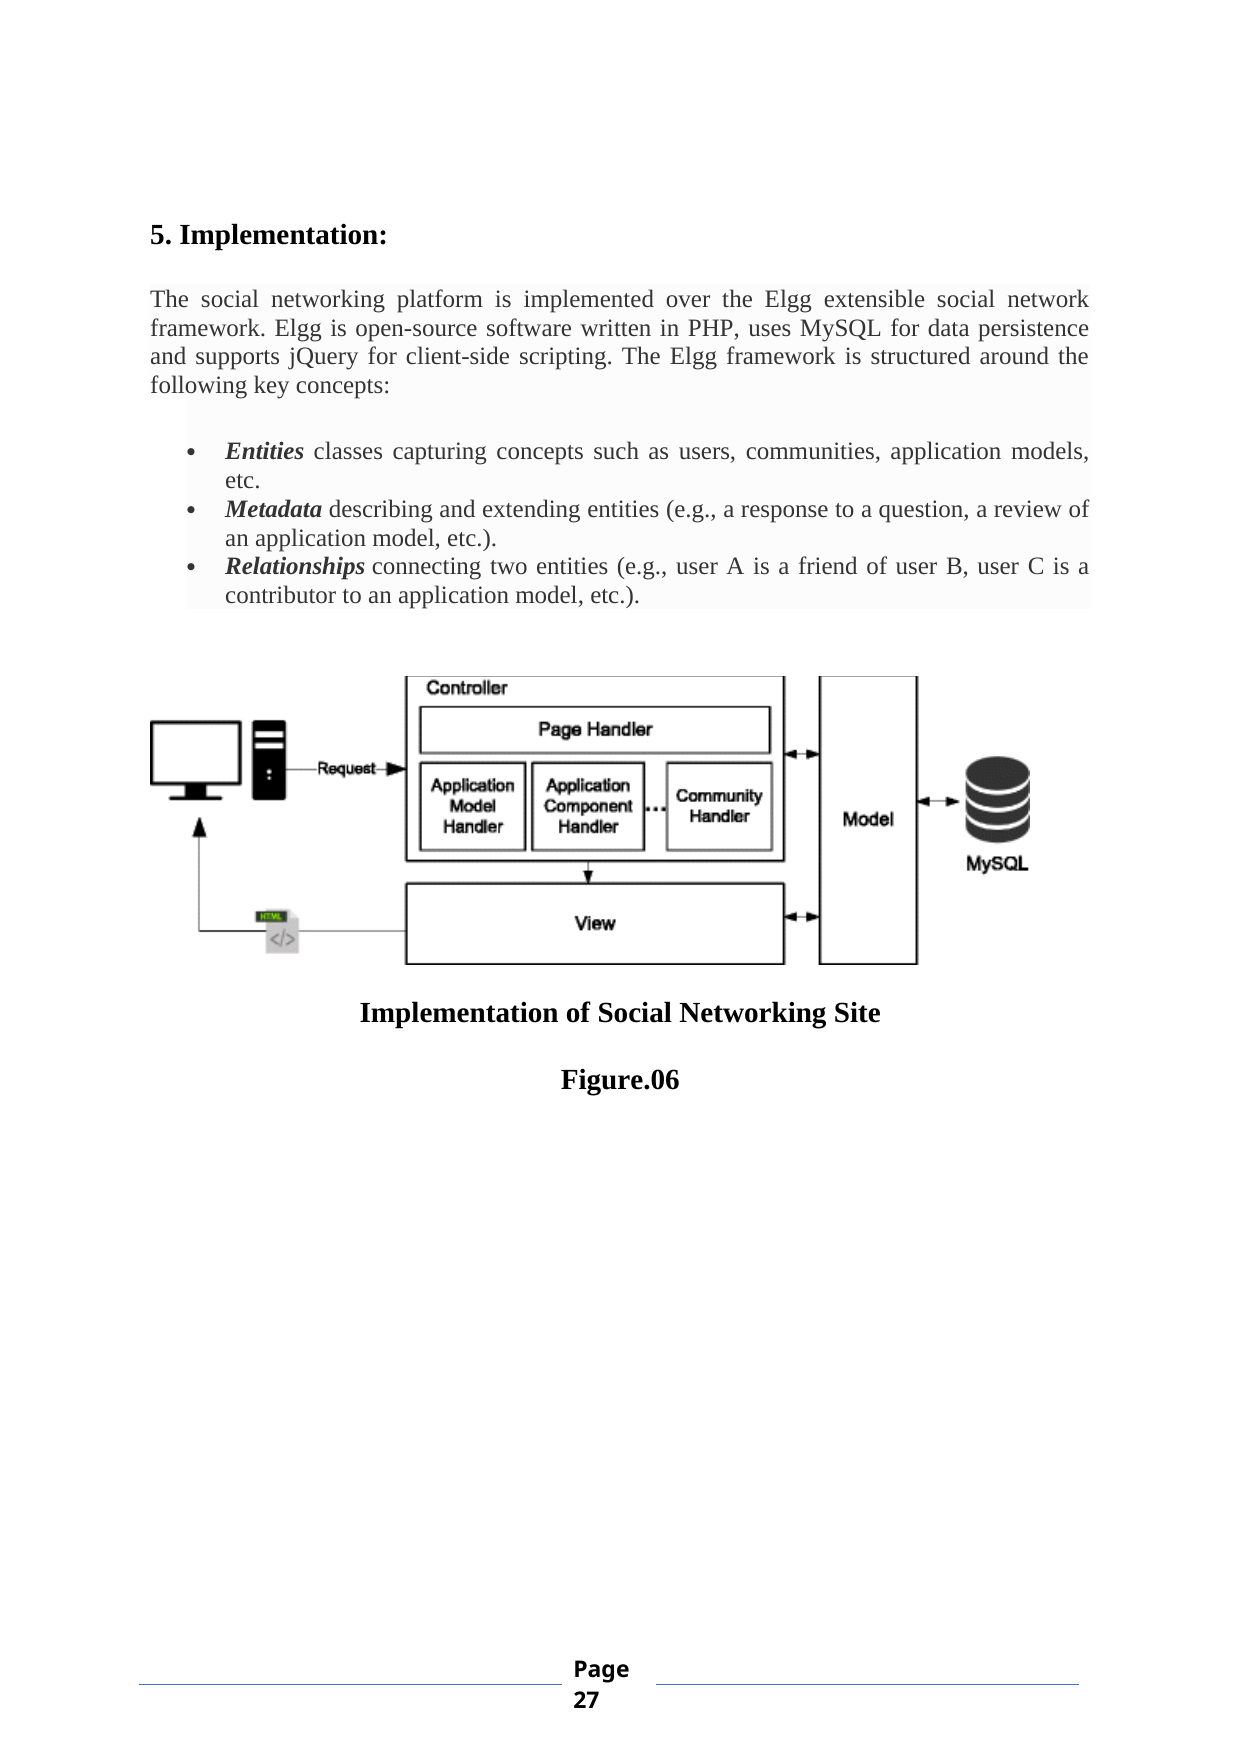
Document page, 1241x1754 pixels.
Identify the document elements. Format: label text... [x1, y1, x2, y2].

list Entities classes capturing concepts such as users, communities, application models, etc. [187, 436, 1090, 494]
text The social networking platform is implemented over the Elgg extensible social network framework. Elgg is open-source software written in PHP, uses MySQL for data persistence and supports jQuery for client-side scripting. The Elgg framework is structured around the following key concepts: [150, 284, 1090, 399]
list Relationships connecting two entities (e.g., user A is a friend of user B, user C is a contributor to an application model, etc.). [187, 551, 1090, 609]
text Implementation of Social Networking Site [150, 995, 1090, 1028]
text Figure.06 [150, 1062, 1090, 1095]
picture [150, 676, 1030, 965]
text 5. Implementation: [150, 217, 1090, 251]
list Metadata describing and extending entities (e.g., a response to a question, a review of an application model, etc.). [187, 494, 1090, 551]
